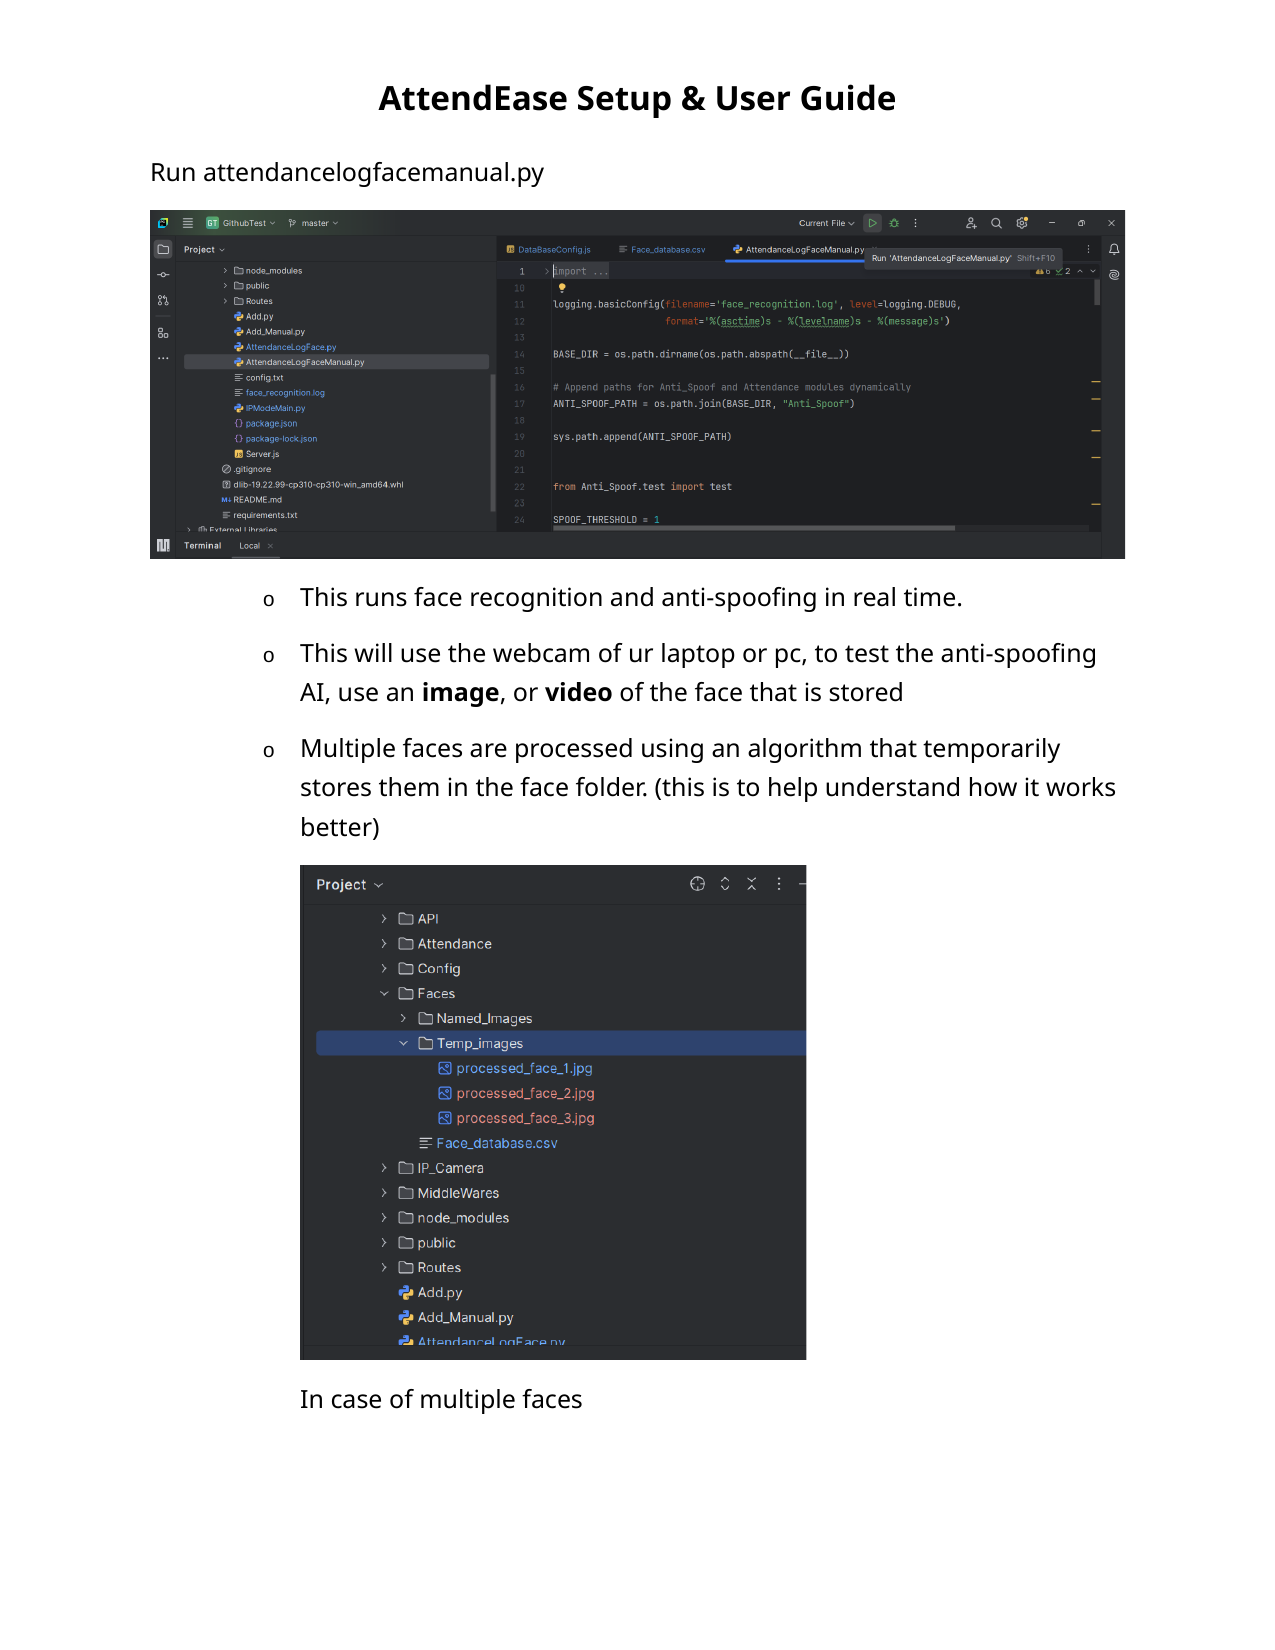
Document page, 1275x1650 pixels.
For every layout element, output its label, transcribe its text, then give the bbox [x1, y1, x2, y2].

text Run attendancelogfacemanual.py [150, 154, 1125, 188]
picture [300, 865, 807, 1360]
text In case of multiple faces [300, 1382, 1125, 1416]
list This runs face recognition and anti-spoofing in real time. [262, 580, 1125, 614]
list This will use the webcam of ur laptop or pc, to test the anti-spoofing AI, use an image, or video of the face that is stored [262, 636, 1125, 709]
picture [150, 210, 1125, 559]
list Multiple faces are processed using an algorithm that temporarily stores them in the face folder. (this is to help understand how it works better) [262, 731, 1125, 843]
